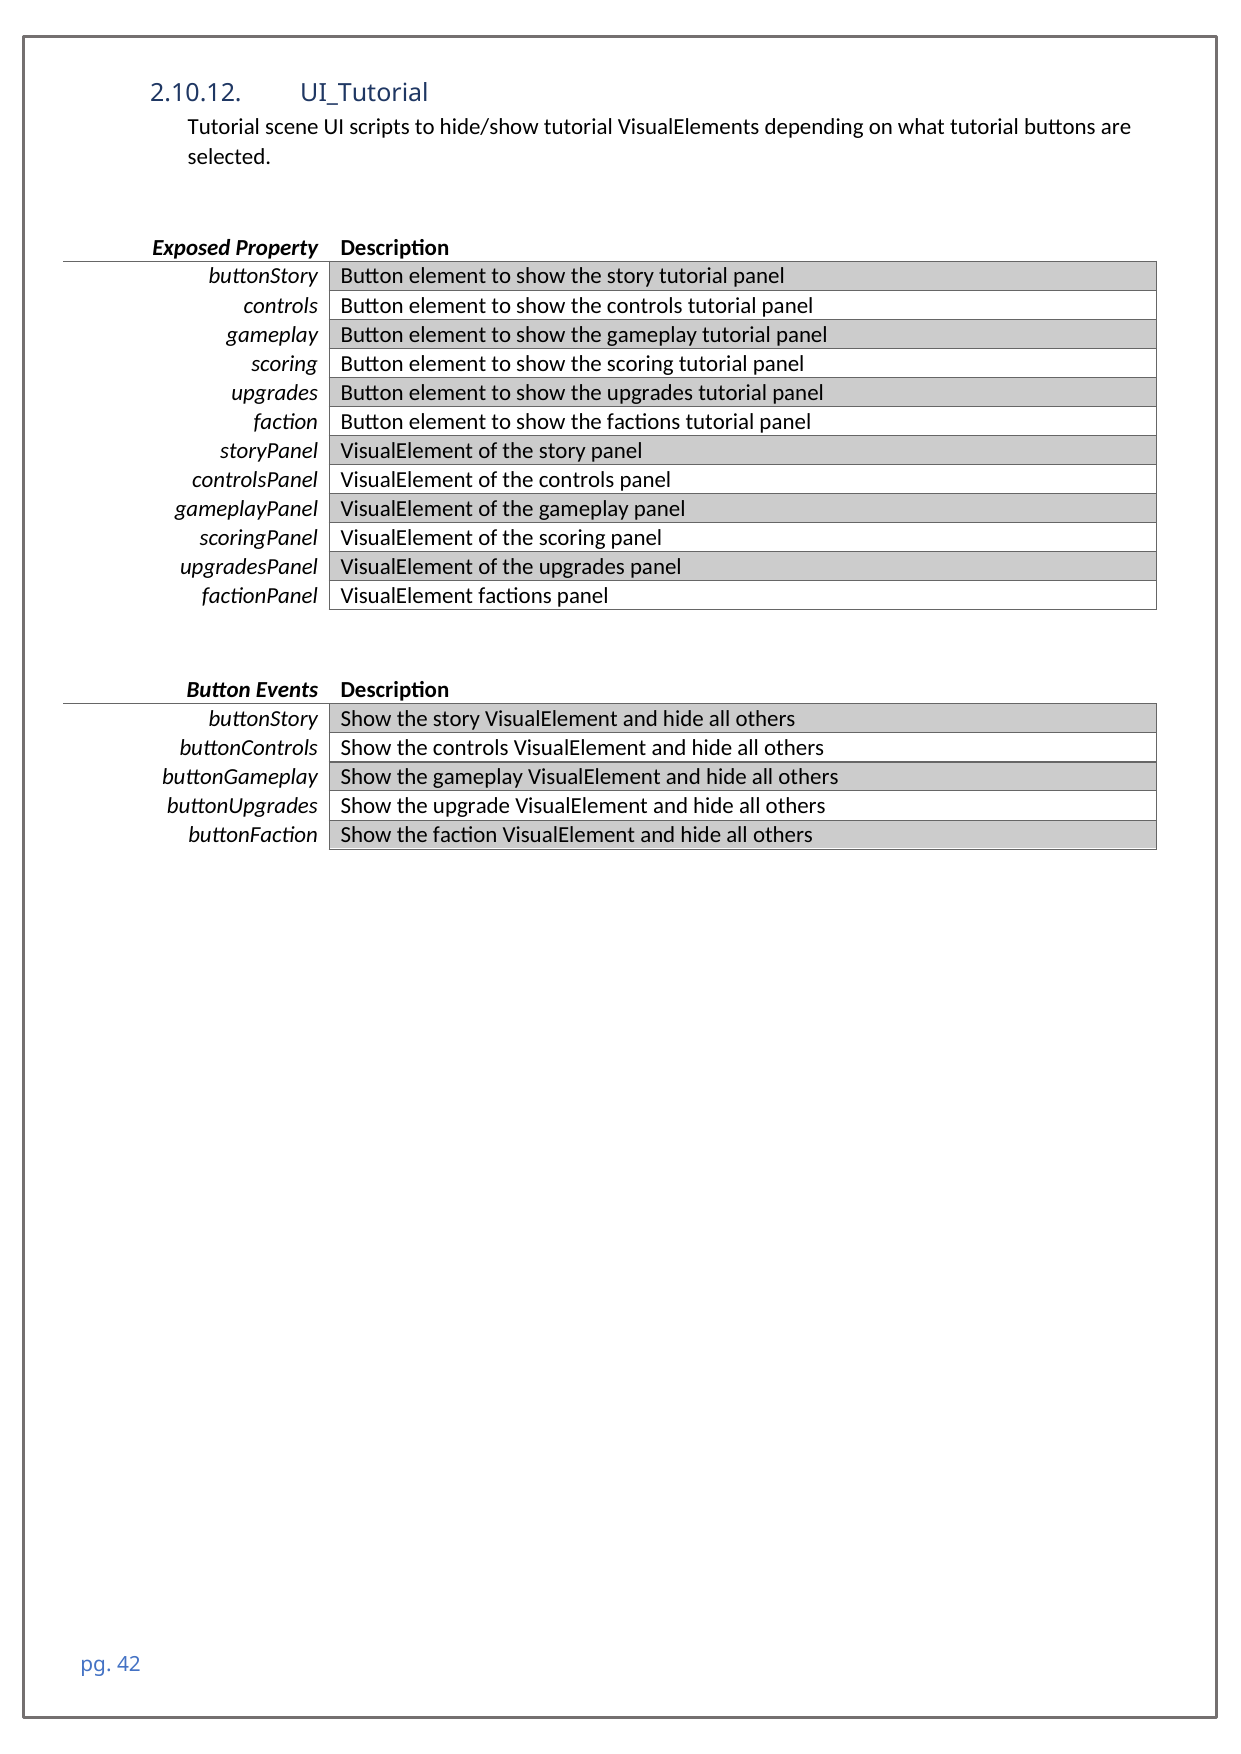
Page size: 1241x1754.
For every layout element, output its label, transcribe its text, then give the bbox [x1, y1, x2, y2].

table_cell faction [63, 406, 329, 435]
table_cell buttonUpgrades [63, 790, 329, 819]
table_cell Show the faction VisualElement and hide all others [330, 821, 1156, 848]
table_cell Show the story VisualElement and hide all others [330, 704, 1156, 732]
table_cell VisualElement factions panel [330, 581, 1156, 609]
table_cell upgrades [63, 377, 329, 406]
table_cell VisualElement of the story panel [330, 436, 1156, 464]
table_cell Button element to show the scoring tutorial panel [330, 349, 1156, 377]
subtitle UI_Tutorial [150, 75, 1165, 109]
table_cell VisualElement of the controls panel [330, 465, 1156, 493]
table_header Button Events [63, 675, 329, 703]
table_cell buttonGameplay [63, 761, 329, 790]
table_cell Button element to show the gameplay tutorial panel [330, 320, 1156, 348]
table_cell VisualElement of the gameplay panel [330, 494, 1156, 522]
table_cell Button element to show the story tutorial panel [330, 262, 1156, 290]
table_cell gameplayPanel [63, 493, 329, 522]
table_header Description [329, 675, 1156, 703]
table_cell buttonControls [63, 732, 329, 761]
table_cell VisualElement of the scoring panel [330, 523, 1156, 551]
table_cell upgradesPanel [63, 551, 329, 580]
table_cell factionPanel [63, 580, 329, 609]
text Tutorial scene UI scripts to hide/show tutorial VisualElements depending on what tutorial buttons are selected. [187, 112, 1165, 170]
table_cell scoringPanel [63, 522, 329, 551]
table_cell Button element to show the controls tutorial panel [330, 291, 1156, 319]
table_cell buttonFaction [63, 820, 329, 848]
table_cell Show the controls VisualElement and hide all others [330, 733, 1156, 761]
table_cell Show the gameplay VisualElement and hide all others [330, 763, 1156, 790]
table_cell storyPanel [63, 435, 329, 464]
table_cell controlsPanel [63, 464, 329, 493]
table_header Exposed Property [63, 233, 329, 261]
table_header Description [329, 233, 1156, 261]
table_cell Button element to show the upgrades tutorial panel [330, 378, 1156, 406]
table_cell Button element to show the factions tutorial panel [330, 407, 1156, 435]
table_cell scoring [63, 348, 329, 377]
table_cell buttonStory [63, 262, 329, 290]
table_cell VisualElement of the upgrades panel [330, 552, 1156, 580]
table_cell buttonStory [63, 704, 329, 732]
table_cell controls [63, 290, 329, 319]
table_cell gameplay [63, 319, 329, 348]
table_cell Show the upgrade VisualElement and hide all others [330, 791, 1156, 819]
